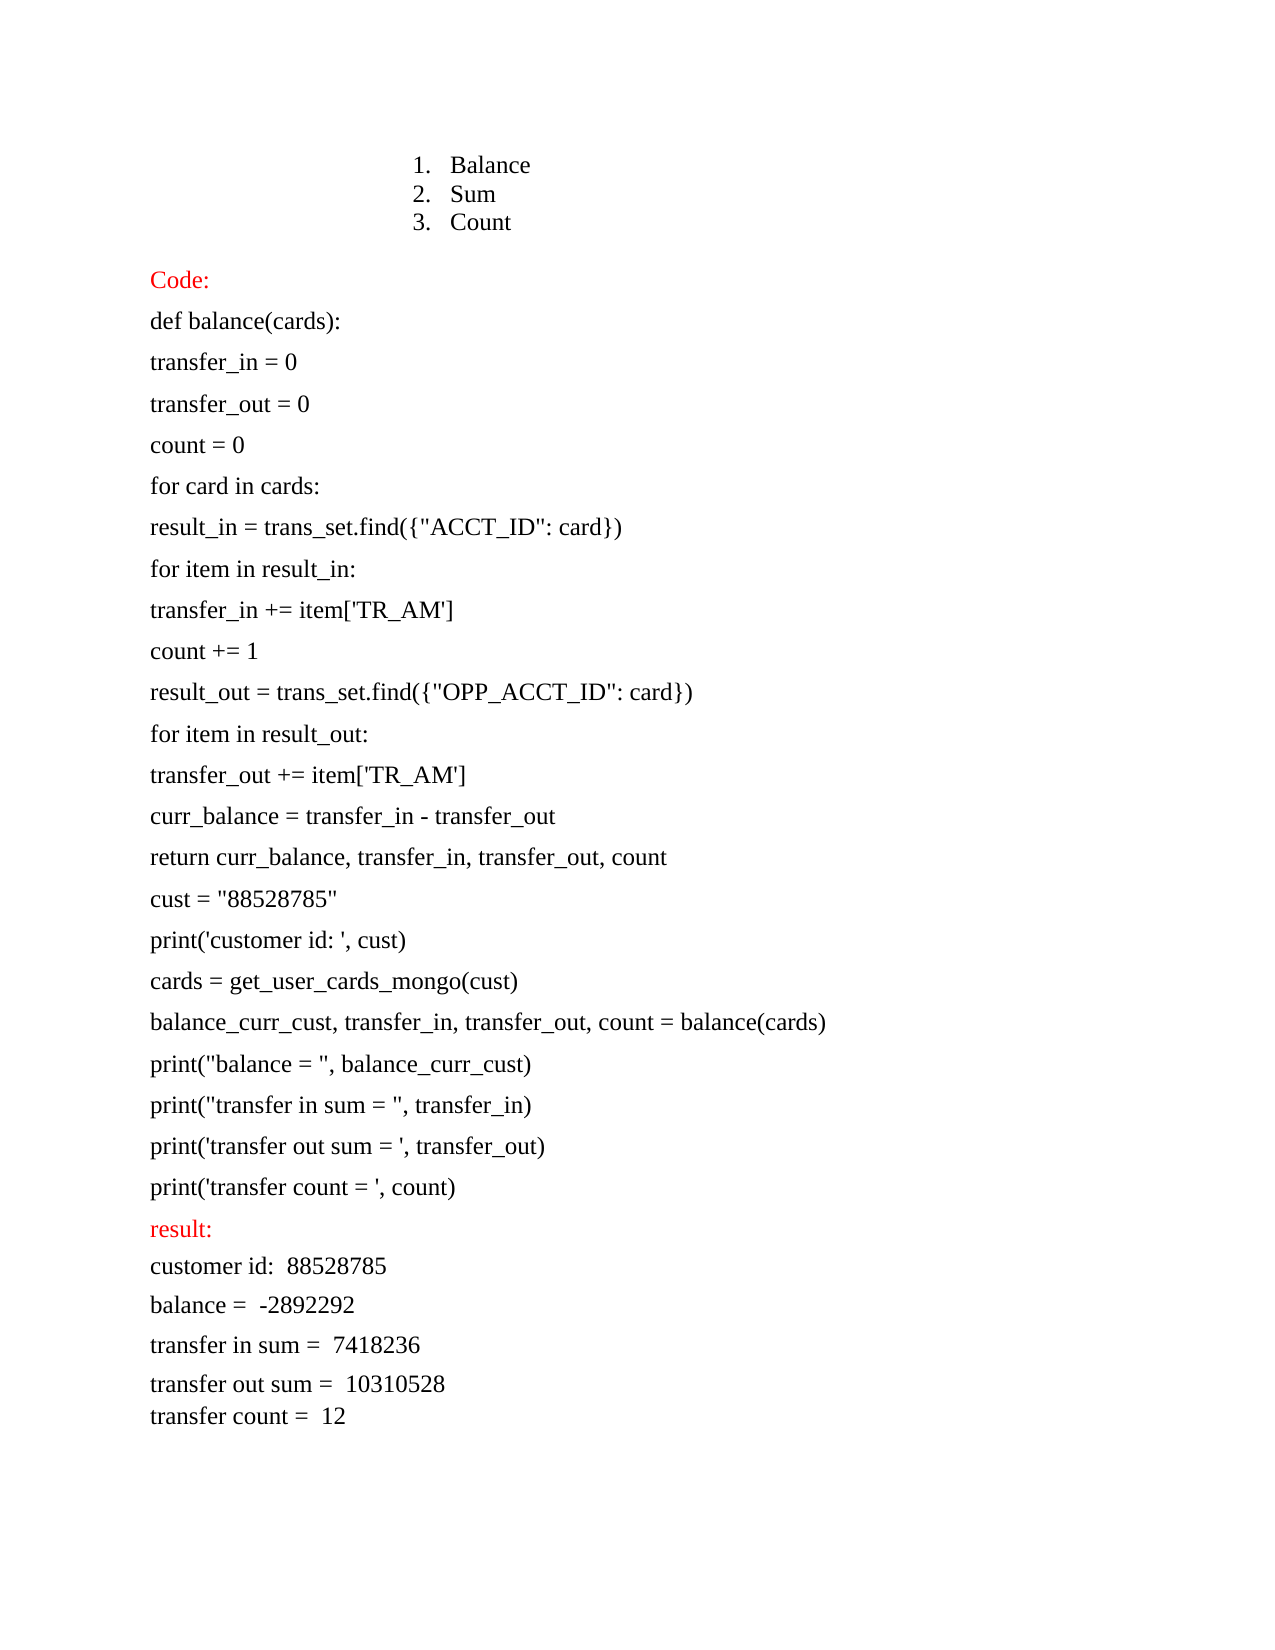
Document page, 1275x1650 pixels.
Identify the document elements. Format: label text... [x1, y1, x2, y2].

text count = 0 [150, 430, 1125, 459]
text balance = -2892292 [150, 1282, 1125, 1322]
text cards = get_user_cards_mongo(cust) [150, 966, 1125, 995]
text transfer_out += item['TR_AM'] [150, 760, 1125, 789]
text for card in cards: [150, 471, 1125, 500]
text print('transfer out sum = ', transfer_out) [150, 1131, 1125, 1160]
text print("balance = ", balance_curr_cust) [150, 1049, 1125, 1077]
text transfer out sum = 10310528 [150, 1361, 1125, 1401]
text transfer count = 12 [150, 1401, 862, 1429]
text result: [150, 1214, 862, 1242]
list Sum [412, 179, 862, 207]
text result_out = trans_set.find({"OPP_ACCT_ID": card}) [150, 677, 1125, 706]
text for item in result_in: [150, 554, 1125, 582]
text Code: [150, 265, 862, 294]
text print('transfer count = ', count) [150, 1172, 1125, 1201]
list Count [412, 207, 862, 236]
text customer id: 88528785 [150, 1242, 1125, 1282]
text curr_balance = transfer_in - transfer_out [150, 801, 1125, 830]
text result_in = trans_set.find({"ACCT_ID": card}) [150, 512, 1125, 541]
text cust = "88528785" [150, 884, 1125, 912]
text print("transfer in sum = ", transfer_in) [150, 1090, 1125, 1119]
text transfer_out = 0 [150, 389, 1125, 417]
text print('customer id: ', cust) [150, 925, 1125, 954]
text return curr_balance, transfer_in, transfer_out, count [150, 842, 1125, 871]
text transfer_in = 0 [150, 347, 1125, 376]
list Balance [412, 150, 862, 179]
text count += 1 [150, 636, 1125, 665]
text balance_curr_cust, transfer_in, transfer_out, count = balance(cards) [150, 1007, 1125, 1036]
text transfer in sum = 7418236 [150, 1322, 1125, 1361]
text for item in result_out: [150, 719, 1125, 747]
text def balance(cards): [150, 306, 1125, 335]
text transfer_in += item['TR_AM'] [150, 595, 1125, 624]
